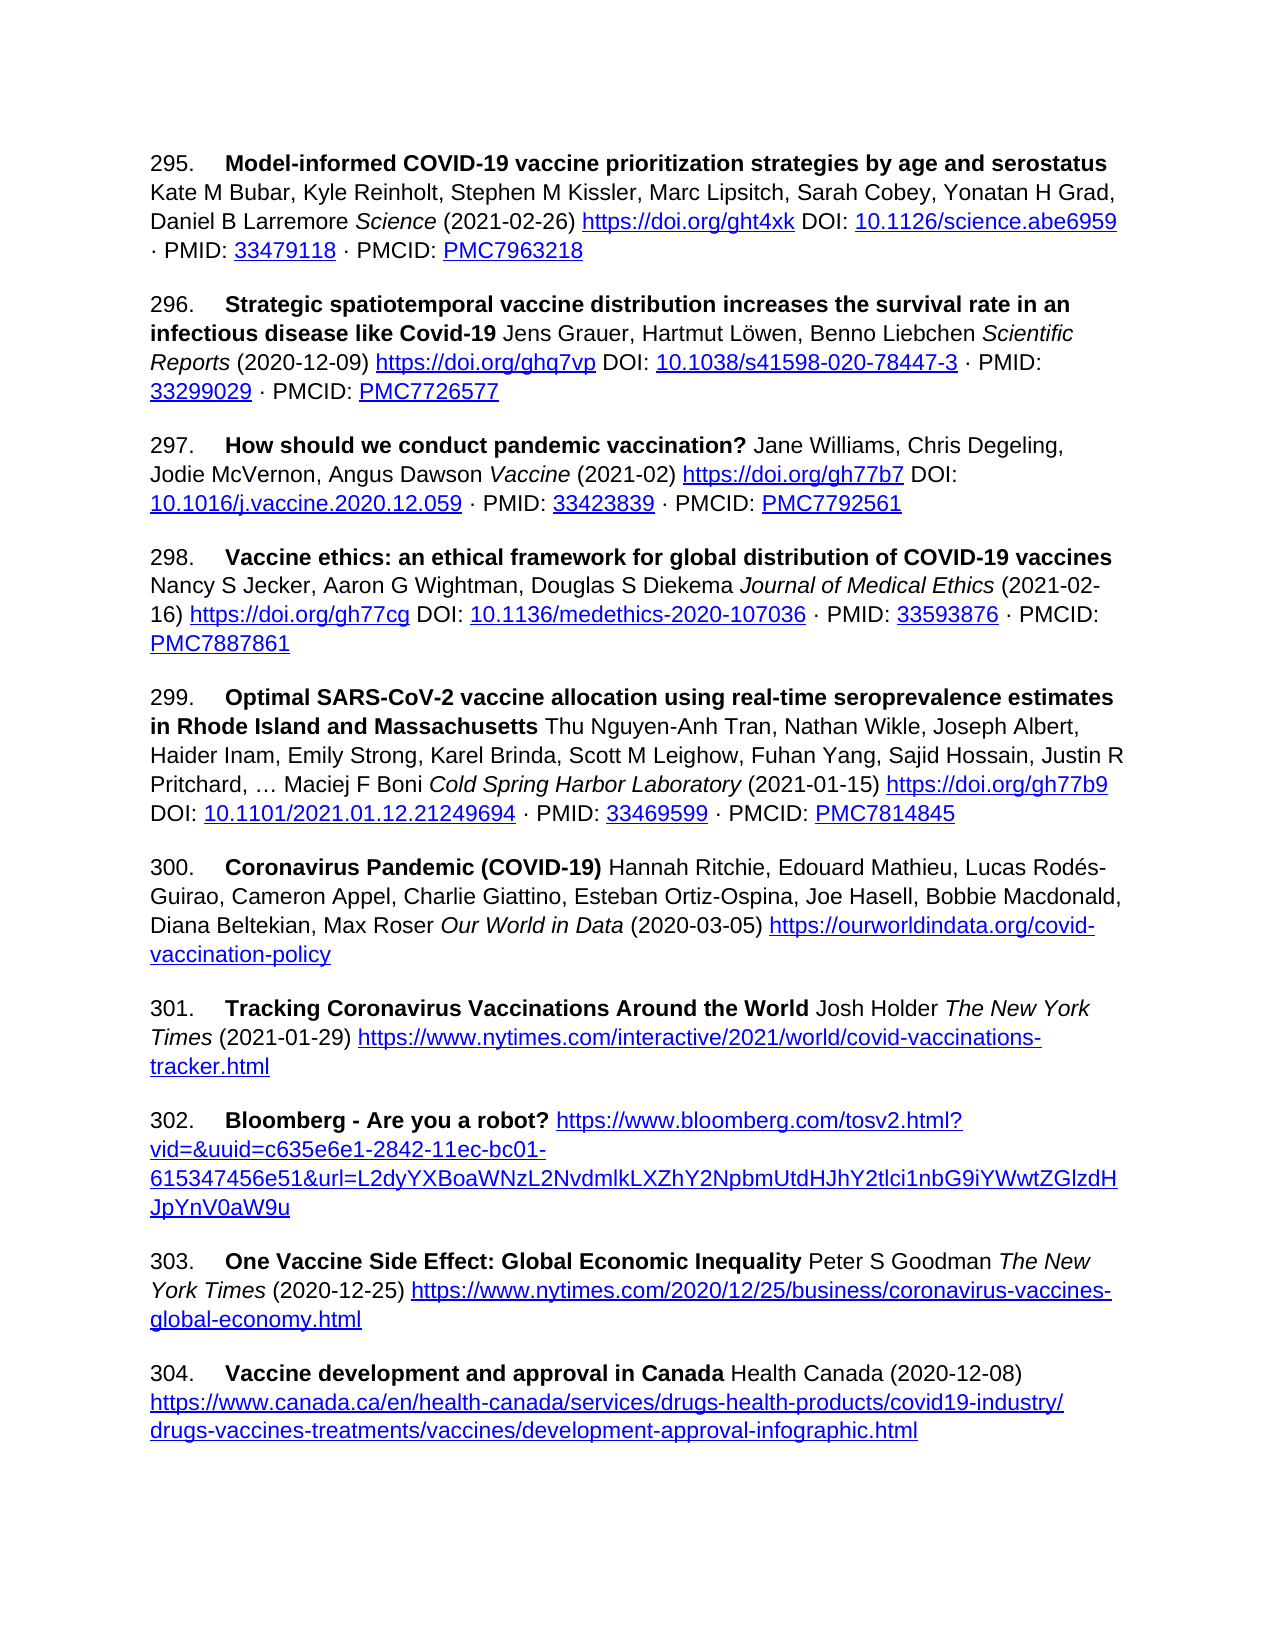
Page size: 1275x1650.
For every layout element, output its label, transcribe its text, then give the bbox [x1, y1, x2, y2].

text 296. Strategic spatiotemporal vaccine distribution increases the survival rate in an infectious disease like Covid-19 Jens Grauer, Hartmut Löwen, Benno Liebchen Scientific Reports (2020-12-09) https://doi.org/ghq7vp DOI: 10.1038/s41598-020-78447-3 · PMID: 33299029 · PMCID: PMC7726577 [150, 291, 1125, 404]
text 299. Optimal SARS-CoV-2 vaccine allocation using real-time seroprevalence estimates in Rhode Island and Massachusetts Thu Nguyen-Anh Tran, Nathan Wikle, Joseph Albert, Haider Inam, Emily Strong, Karel Brinda, Scott M Leighow, Fuhan Yang, Sajid Hossain, Justin R Pritchard, … Maciej F Boni Cold Spring Harbor Laboratory (2021-01-15) https://doi.org/gh77b9 DOI: 10.1101/2021.01.12.21249694 · PMID: 33469599 · PMCID: PMC7814845 [150, 684, 1125, 827]
text 298. Vaccine ethics: an ethical framework for global distribution of COVID-19 vaccines Nancy S Jecker, Aaron G Wightman, Douglas S Diekema Journal of Medical Ethics (2021-02-16) https://doi.org/gh77cg DOI: 10.1136/medethics-2020-107036 · PMID: 33593876 · PMCID: PMC7887861 [150, 543, 1125, 657]
text 302. Bloomberg - Are you a robot? https://www.bloomberg.com/tosv2.html?vid=&uuid=c635e6e1-2842-11ec-bc01-615347456e51&url=L2dyYXBoaWNzL2NvdmlkLXZhY2NpbmUtdHJhY2tlci1nbG9iYWwtZGlzdHJpYnV0aW9u [150, 1107, 1125, 1220]
text 295. Model-informed COVID-19 vaccine prioritization strategies by age and serostatus Kate M Bubar, Kyle Reinholt, Stephen M Kissler, Marc Lipsitch, Sarah Cobey, Yonatan H Grad, Daniel B Larremore Science (2021-02-26) https://doi.org/ght4xk DOI: 10.1126/science.abe6959 · PMID: 33479118 · PMCID: PMC7963218 [150, 150, 1125, 263]
text 303. One Vaccine Side Effect: Global Economic Inequality Peter S Goodman The New York Times (2020-12-25) https://www.nytimes.com/2020/12/25/business/coronavirus-vaccines-global-economy.html [150, 1248, 1125, 1332]
text 297. How should we conduct pandemic vaccination? Jane Williams, Chris Degeling, Jodie McVernon, Angus Dawson Vaccine (2021-02) https://doi.org/gh77b7 DOI: 10.1016/j.vaccine.2020.12.059 · PMID: 33423839 · PMCID: PMC7792561 [150, 432, 1125, 516]
text 301. Tracking Coronavirus Vaccinations Around the World Josh Holder The New York Times (2021-01-29) https://www.nytimes.com/interactive/2021/world/covid-vaccinations-tracker.html [150, 995, 1125, 1079]
text 300. Coronavirus Pandemic (COVID-19) Hannah Ritchie, Edouard Mathieu, Lucas Rodés-Guirao, Cameron Appel, Charlie Giattino, Esteban Ortiz-Ospina, Joe Hasell, Bobbie Macdonald, Diana Beltekian, Max Roser Our World in Data (2020-03-05) https://ourworldindata.org/covid-vaccination-policy [150, 854, 1125, 967]
text 304. Vaccine development and approval in Canada Health Canada (2020-12-08) https://www.canada.ca/en/health-canada/services/drugs-health-products/covid19-industry/drugs-vaccines-treatments/vaccines/development-approval-infographic.html [150, 1359, 1125, 1444]
